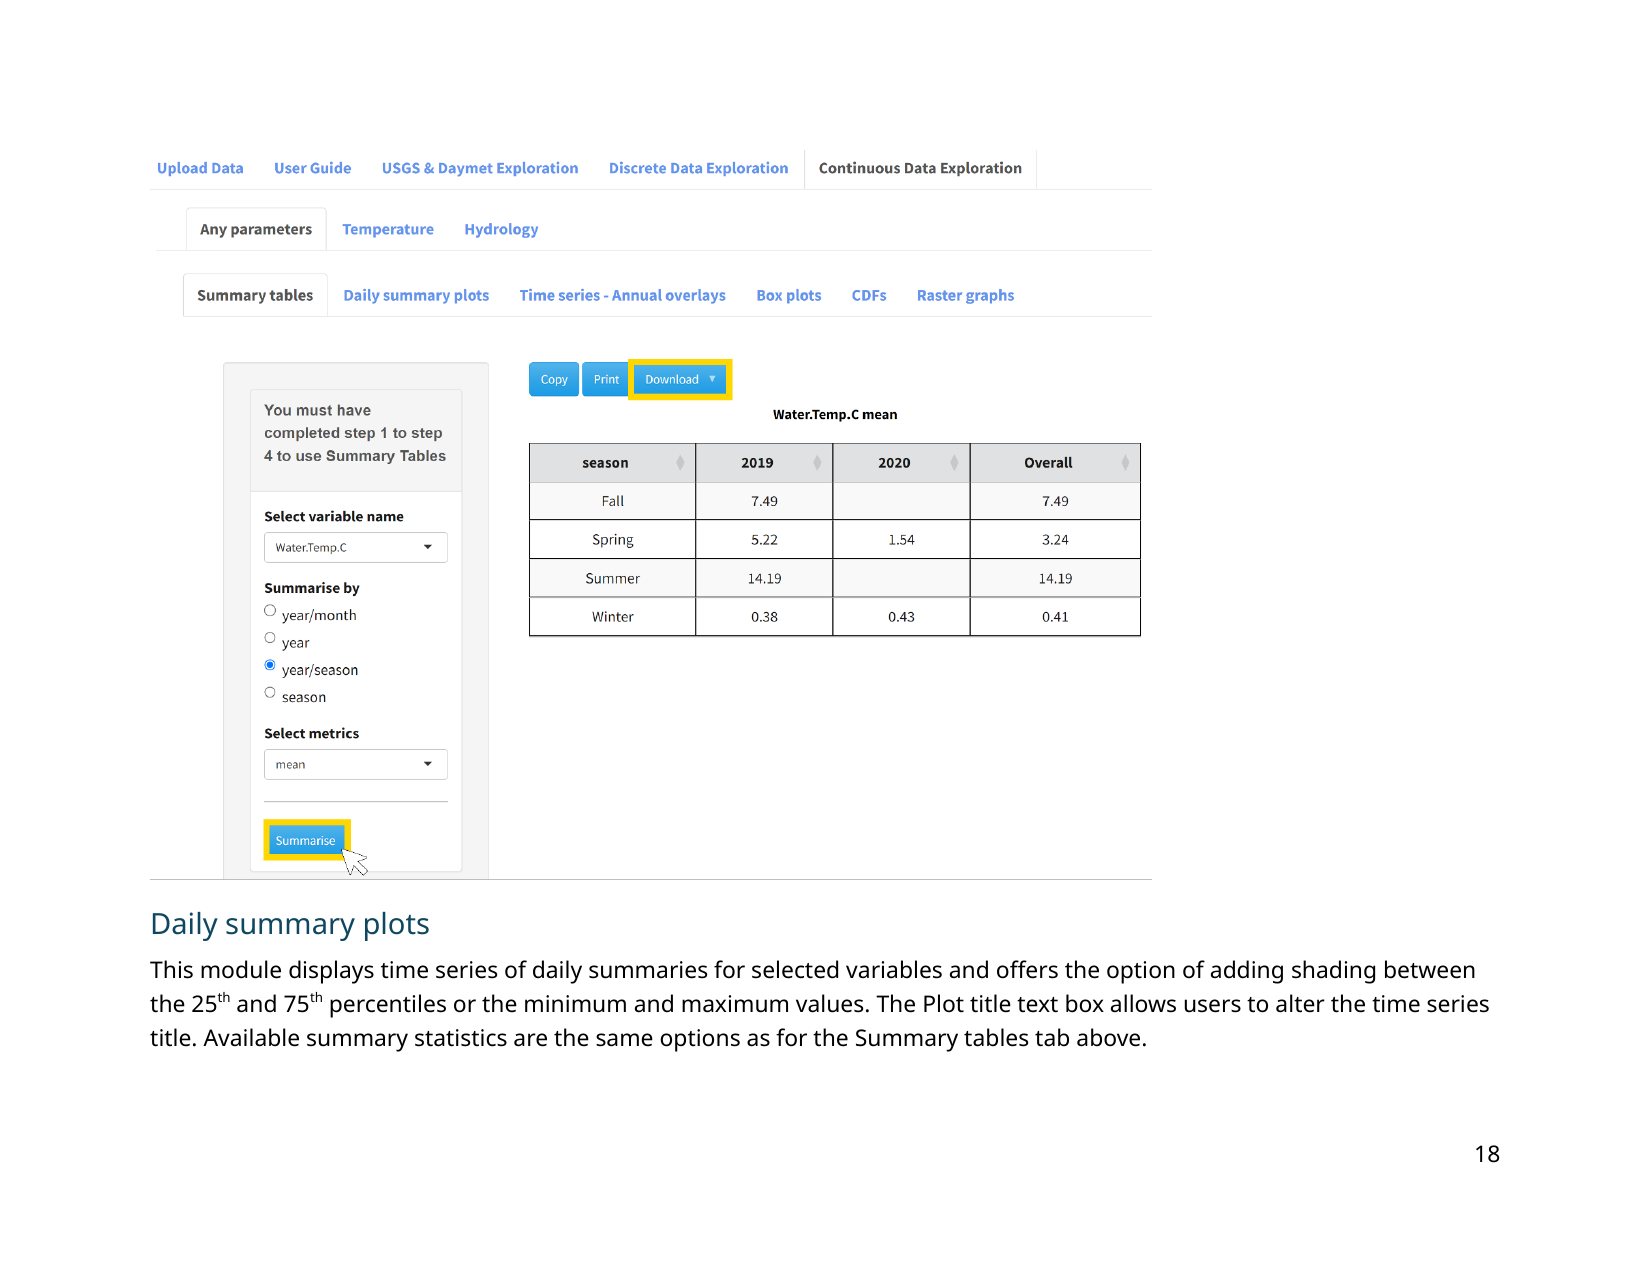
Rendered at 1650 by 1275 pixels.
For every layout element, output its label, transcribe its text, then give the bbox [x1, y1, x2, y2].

text This module displays time series of daily summaries for selected variables and offers the option of adding shading between the 25th and 75th percentiles or the minimum and maximum values. The Plot title text box allows users to alter the time series title. Available summary statistics are the same options as for the Summary tables tab above. [150, 954, 1500, 1053]
subtitle Daily summary plots [150, 903, 1500, 943]
picture [150, 150, 1152, 884]
